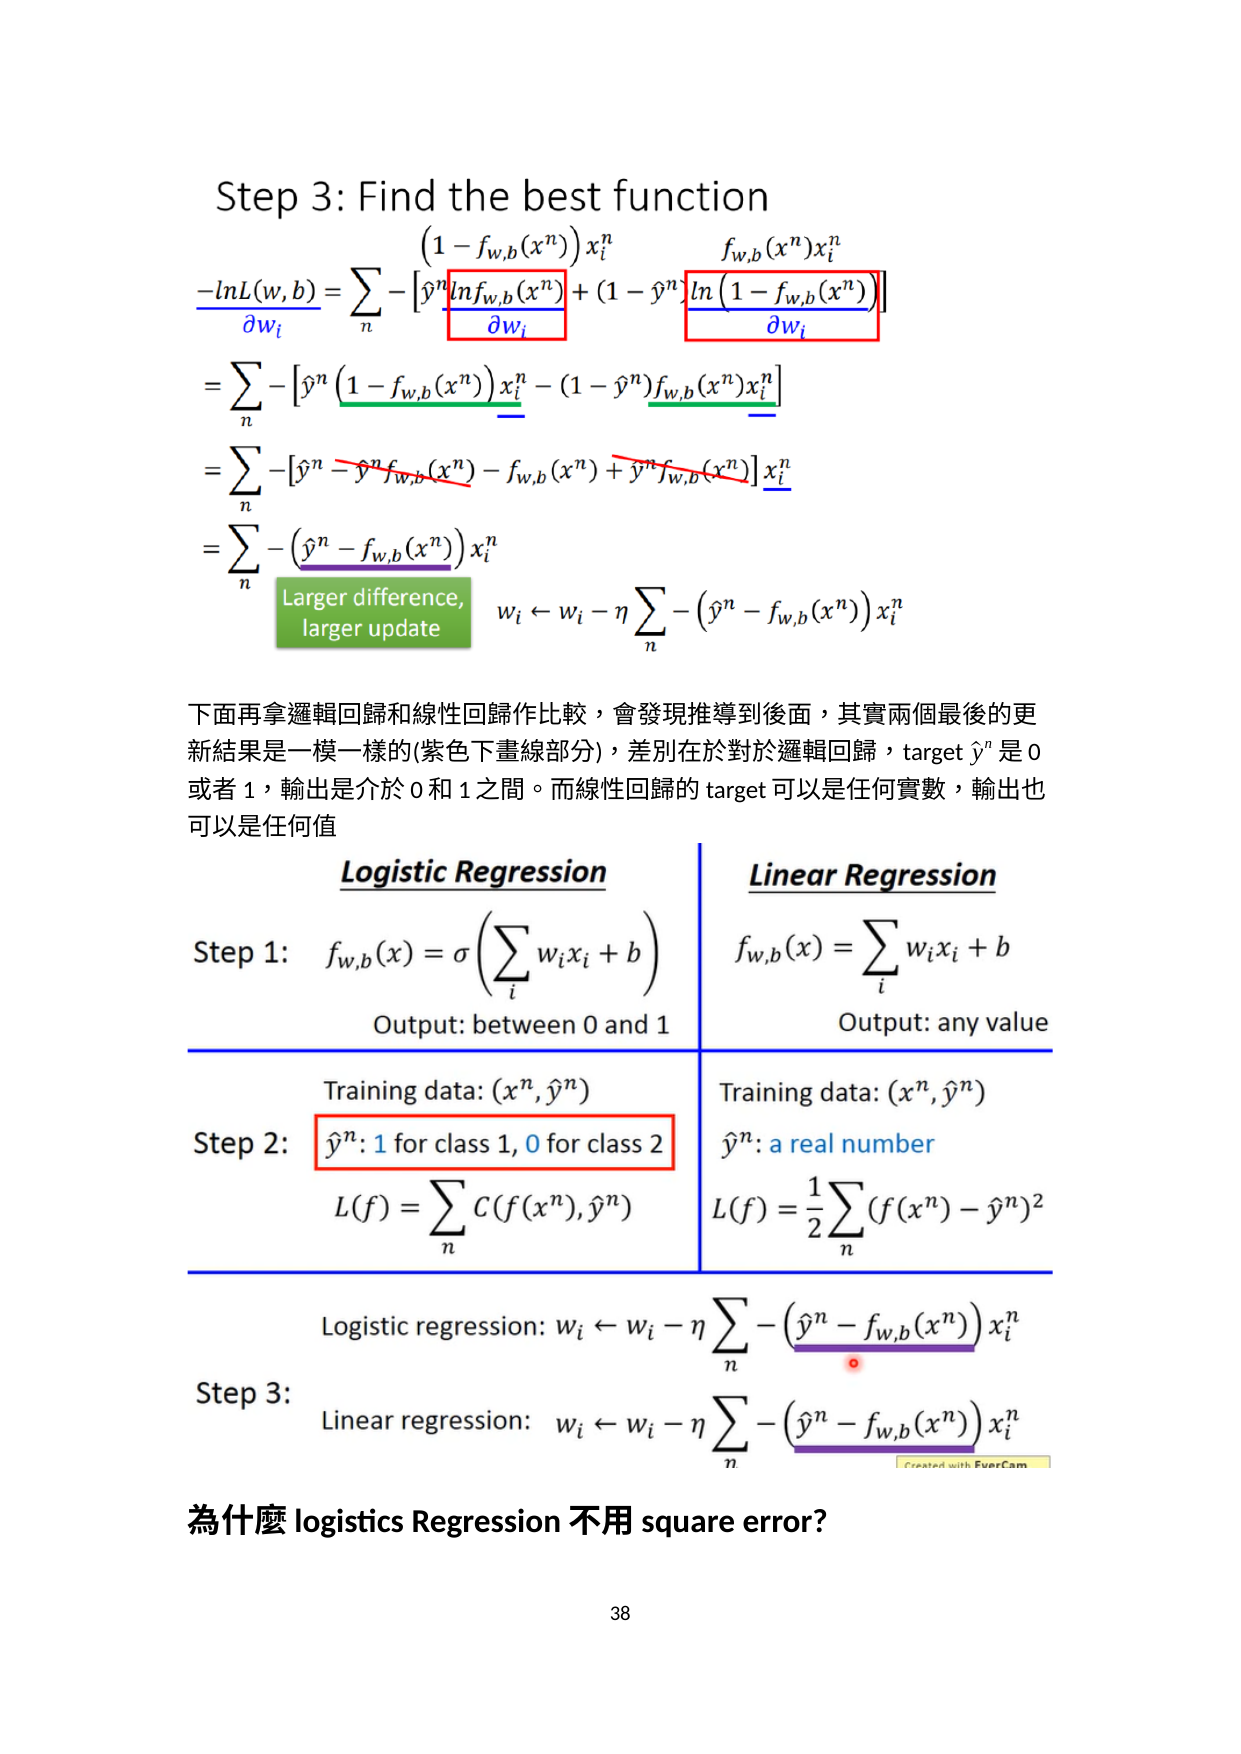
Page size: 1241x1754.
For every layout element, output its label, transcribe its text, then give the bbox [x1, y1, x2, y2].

text 下面再拿邏輯回歸和線性回歸作比較，會發現推導到後面，其實兩個最後的更新結果是一模一樣的(紫色下畫線部分)，差別在於對於邏輯回歸，target ​ 是0或者1，輸出是介於0和1之間。而線性回歸的target可以是任何實數，輸出也可以是任何值 [187, 693, 1053, 843]
picture [187, 168, 907, 660]
text 為什麼logistics Regression不用square error? [187, 1481, 1053, 1556]
picture [187, 843, 1053, 1468]
